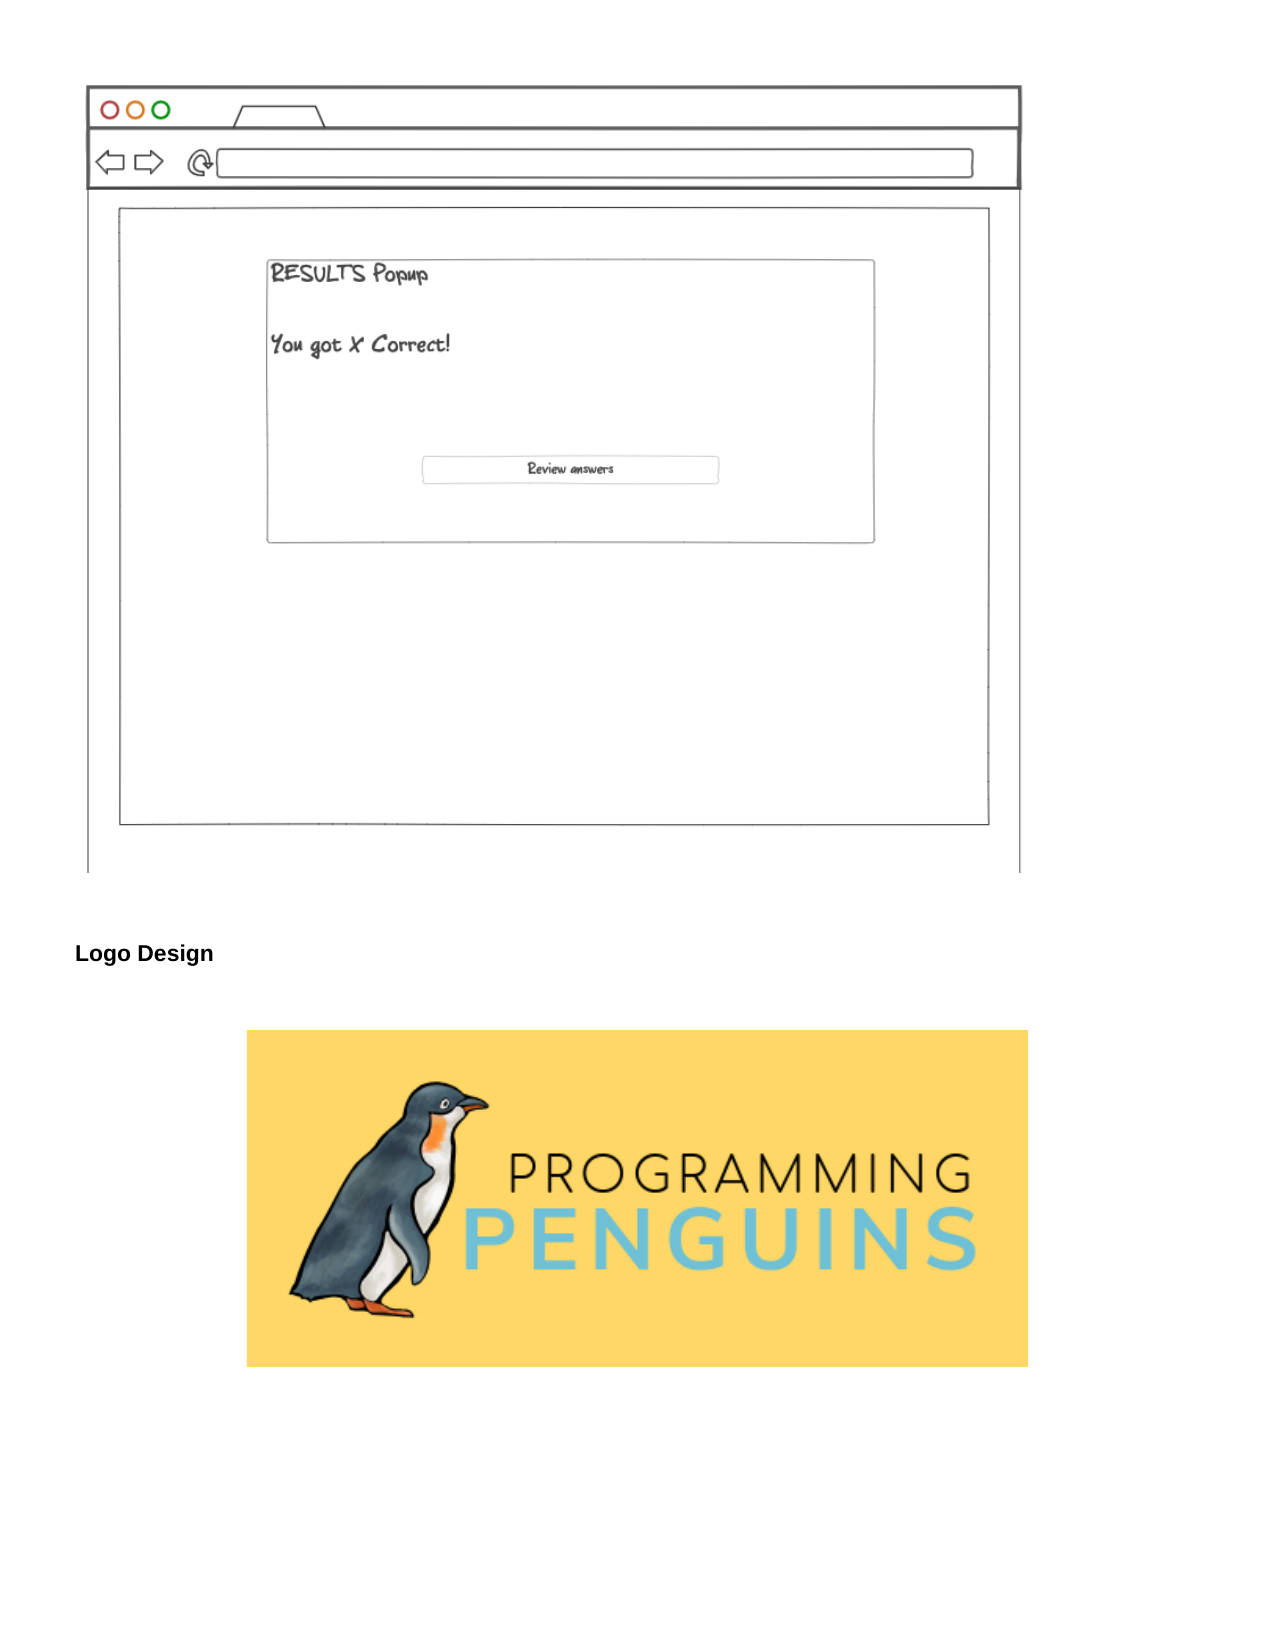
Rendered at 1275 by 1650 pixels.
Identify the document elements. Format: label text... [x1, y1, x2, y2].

picture [75, 75, 1050, 873]
picture [246, 1030, 1029, 1367]
text Logo Design [75, 940, 1200, 966]
